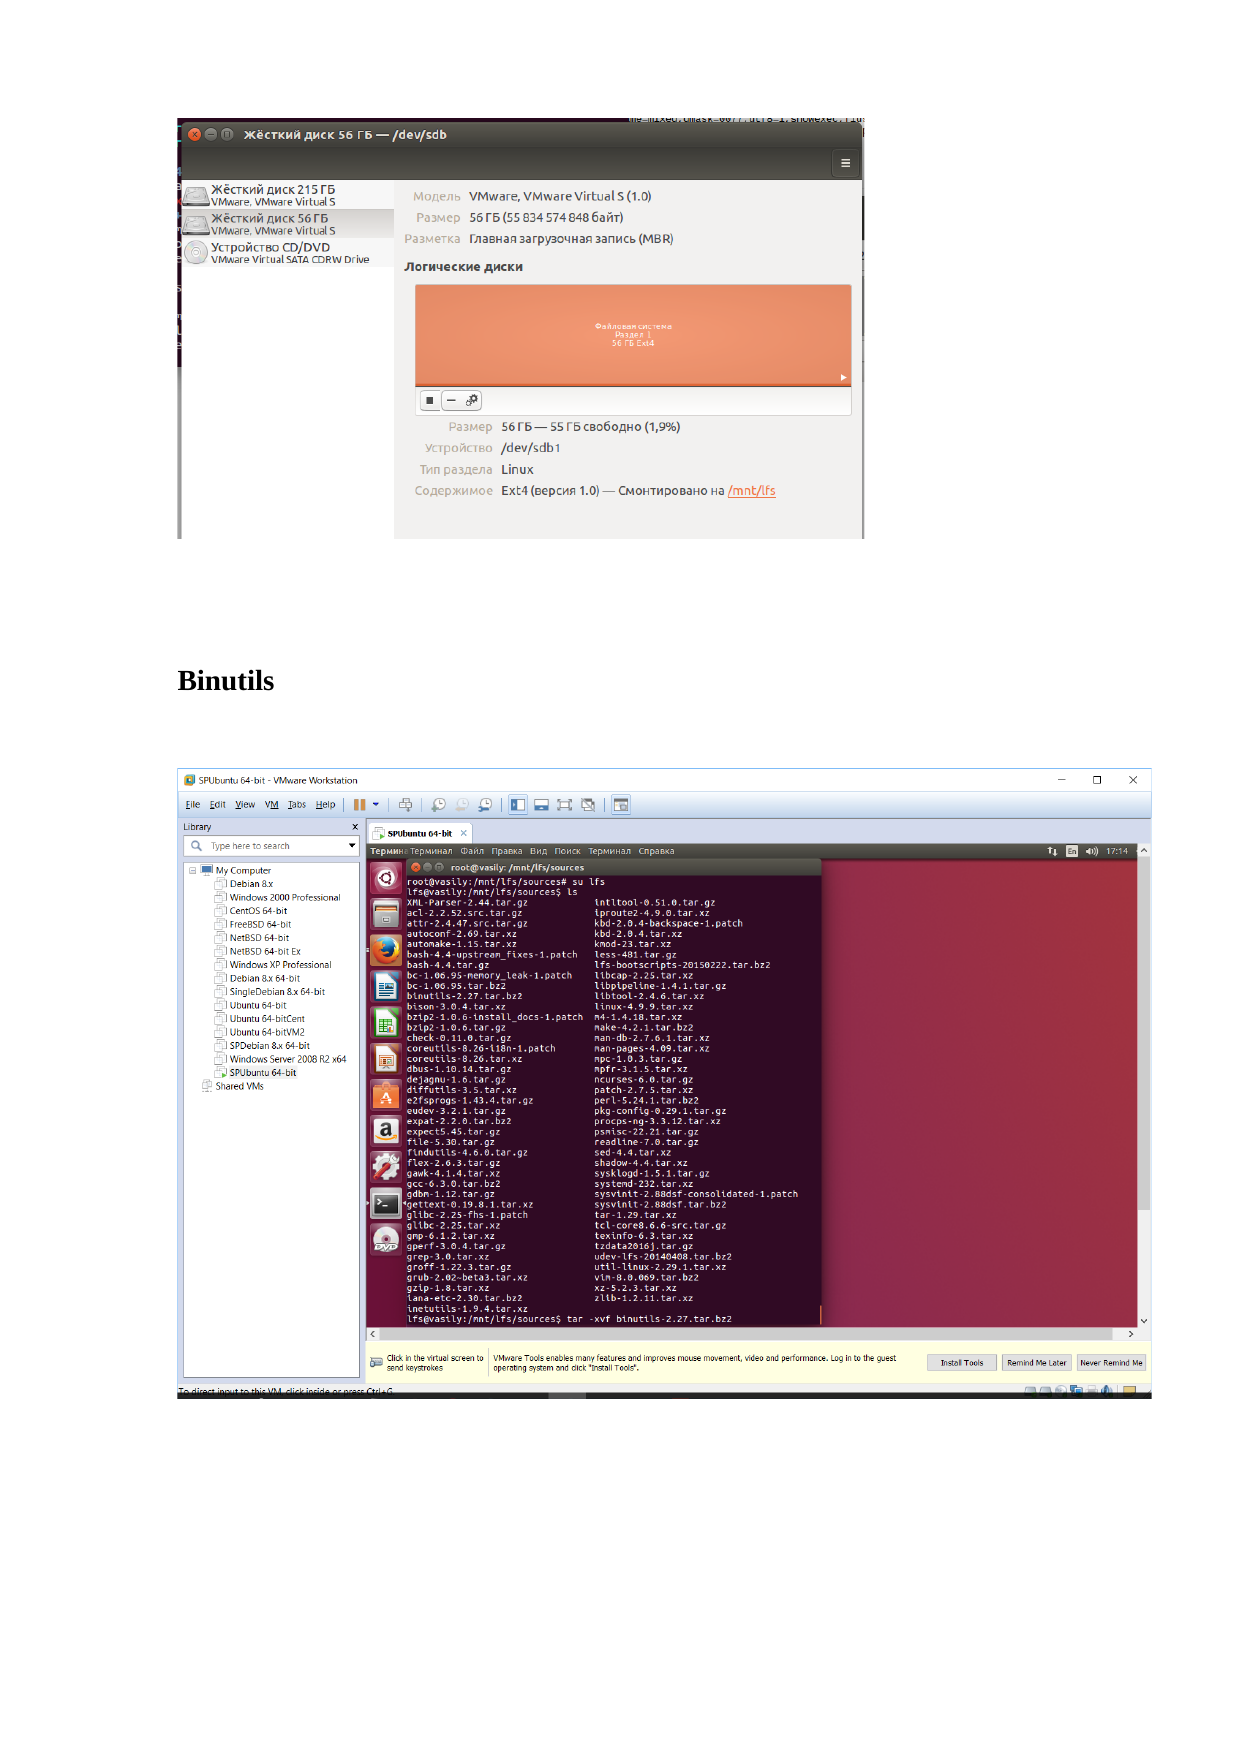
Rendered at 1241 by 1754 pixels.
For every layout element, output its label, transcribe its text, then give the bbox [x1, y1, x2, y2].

picture [177, 118, 865, 539]
text Binutils [177, 663, 1152, 696]
picture [177, 768, 1152, 1399]
